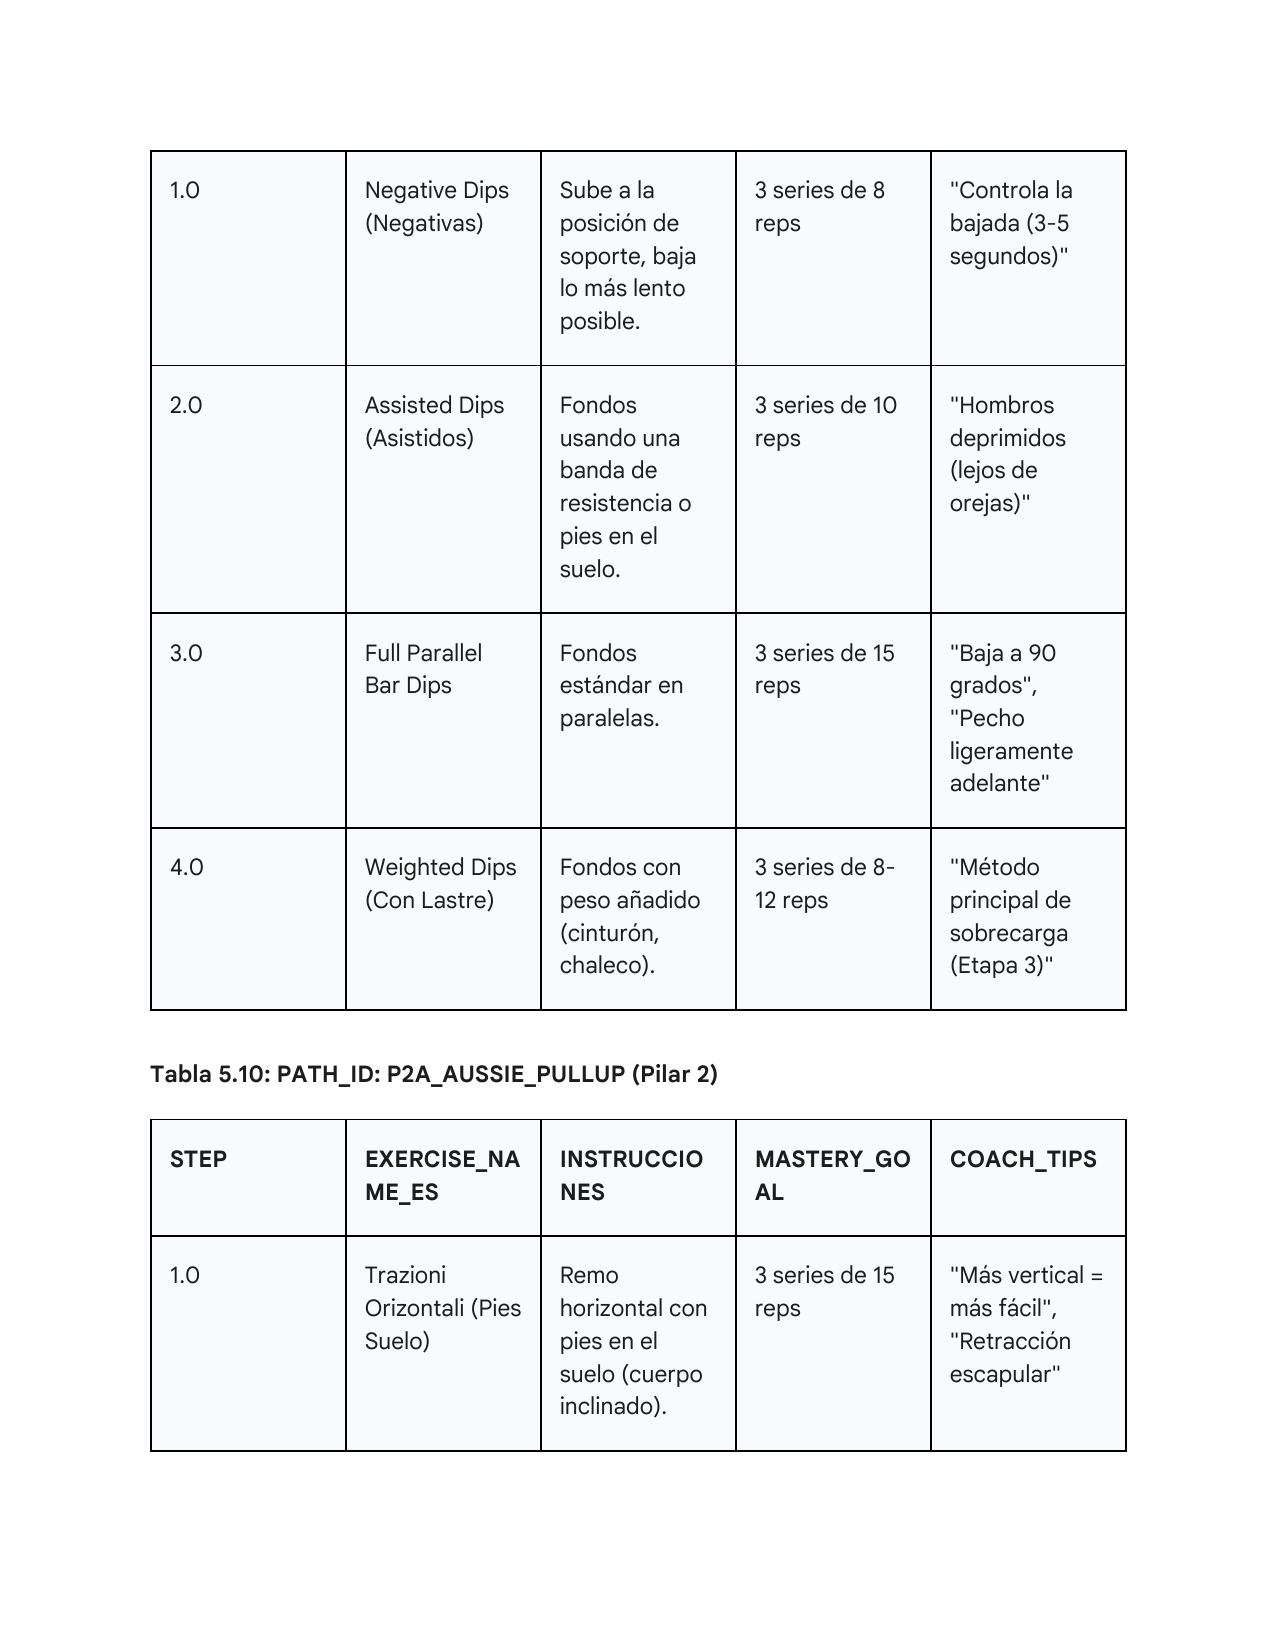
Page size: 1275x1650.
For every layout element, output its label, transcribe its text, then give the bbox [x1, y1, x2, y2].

table_cell "Baja a 90 grados", "Pecho ligeramente adelante" [932, 614, 1125, 827]
table_header INSTRUCCIONES [542, 1120, 735, 1235]
table_cell Negative Dips (Negativas) [347, 152, 540, 365]
table_cell Assisted Dips (Asistidos) [347, 366, 540, 612]
table_cell 3.0 [152, 614, 345, 827]
table_cell Full Parallel Bar Dips [347, 614, 540, 827]
table_cell 4.0 [152, 829, 345, 1009]
table_cell 3 series de 10 reps [737, 366, 930, 612]
table_cell 3 series de 15 reps [737, 1237, 930, 1450]
table_cell Weighted Dips (Con Lastre) [347, 829, 540, 1009]
table_cell Fondos estándar en paralelas. [542, 614, 735, 827]
table_cell 2.0 [152, 366, 345, 612]
table_header COACH_TIPS [932, 1120, 1125, 1235]
table_header EXERCISE_NAME_ES [347, 1120, 540, 1235]
text Tabla 5.10: PATH_ID: P2A_AUSSIE_PULLUP (Pilar 2) [150, 1061, 1125, 1089]
table_cell "Hombros deprimidos (lejos de orejas)" [932, 366, 1125, 612]
table_cell "Más vertical = más fácil", "Retracción escapular" [932, 1237, 1125, 1450]
table_cell Fondos usando una banda de resistencia o pies en el suelo. [542, 366, 735, 612]
table_header MASTERY_GOAL [737, 1120, 930, 1235]
table_cell 1.0 [152, 152, 345, 365]
table_cell 3 series de 15 reps [737, 614, 930, 827]
table_cell Trazioni Orizontali (Pies Suelo) [347, 1237, 540, 1450]
table_cell "Método principal de sobrecarga (Etapa 3)" [932, 829, 1125, 1009]
table_header STEP [152, 1120, 345, 1235]
table_cell "Controla la bajada (3-5 segundos)" [932, 152, 1125, 365]
table_cell 3 series de 8 reps [737, 152, 930, 365]
table_cell 1.0 [152, 1237, 345, 1450]
table_cell Remo horizontal con pies en el suelo (cuerpo inclinado). [542, 1237, 735, 1450]
table_cell Sube a la posición de soporte, baja lo más lento posible. [542, 152, 735, 365]
table_cell 3 series de 8-12 reps [737, 829, 930, 1009]
table_cell Fondos con peso añadido (cinturón, chaleco). [542, 829, 735, 1009]
